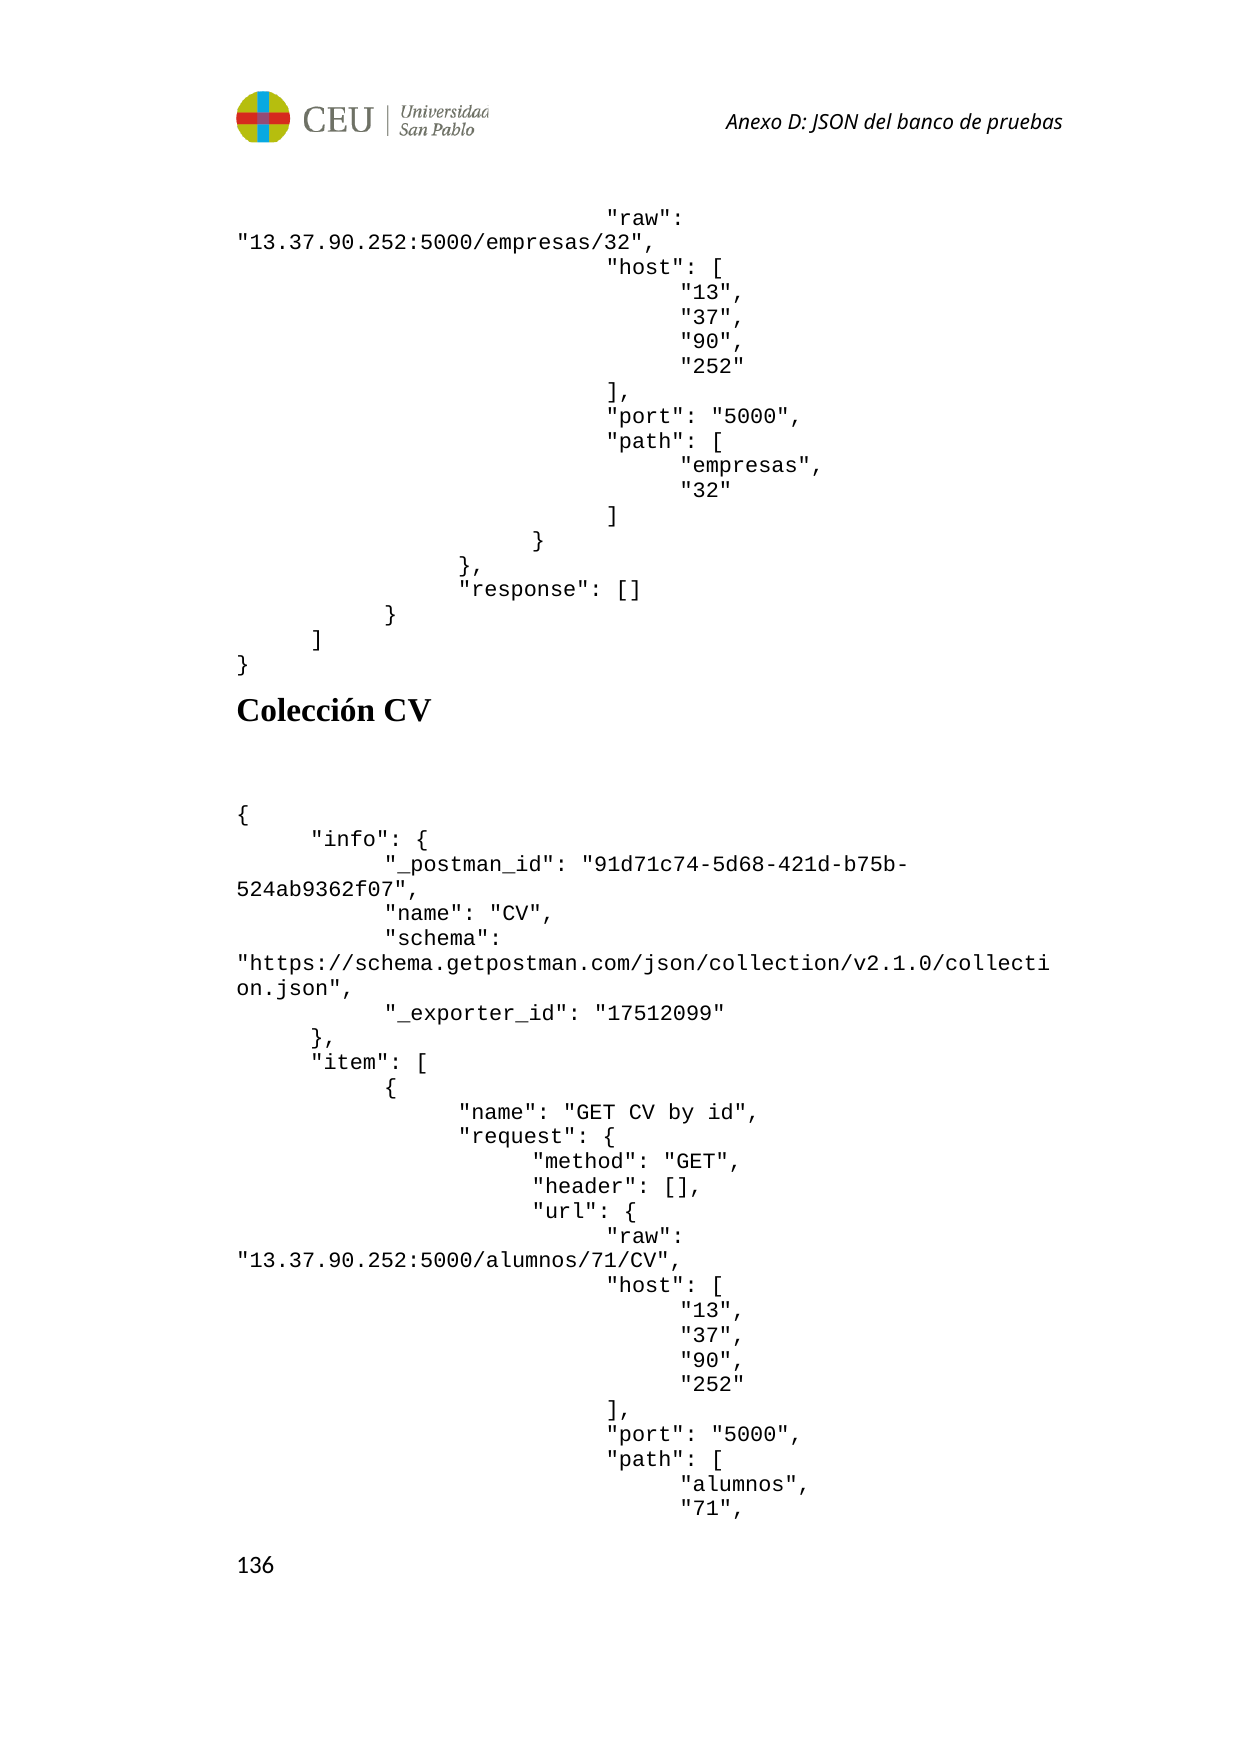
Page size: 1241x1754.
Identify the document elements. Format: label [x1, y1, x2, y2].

picture [235, 89, 489, 143]
